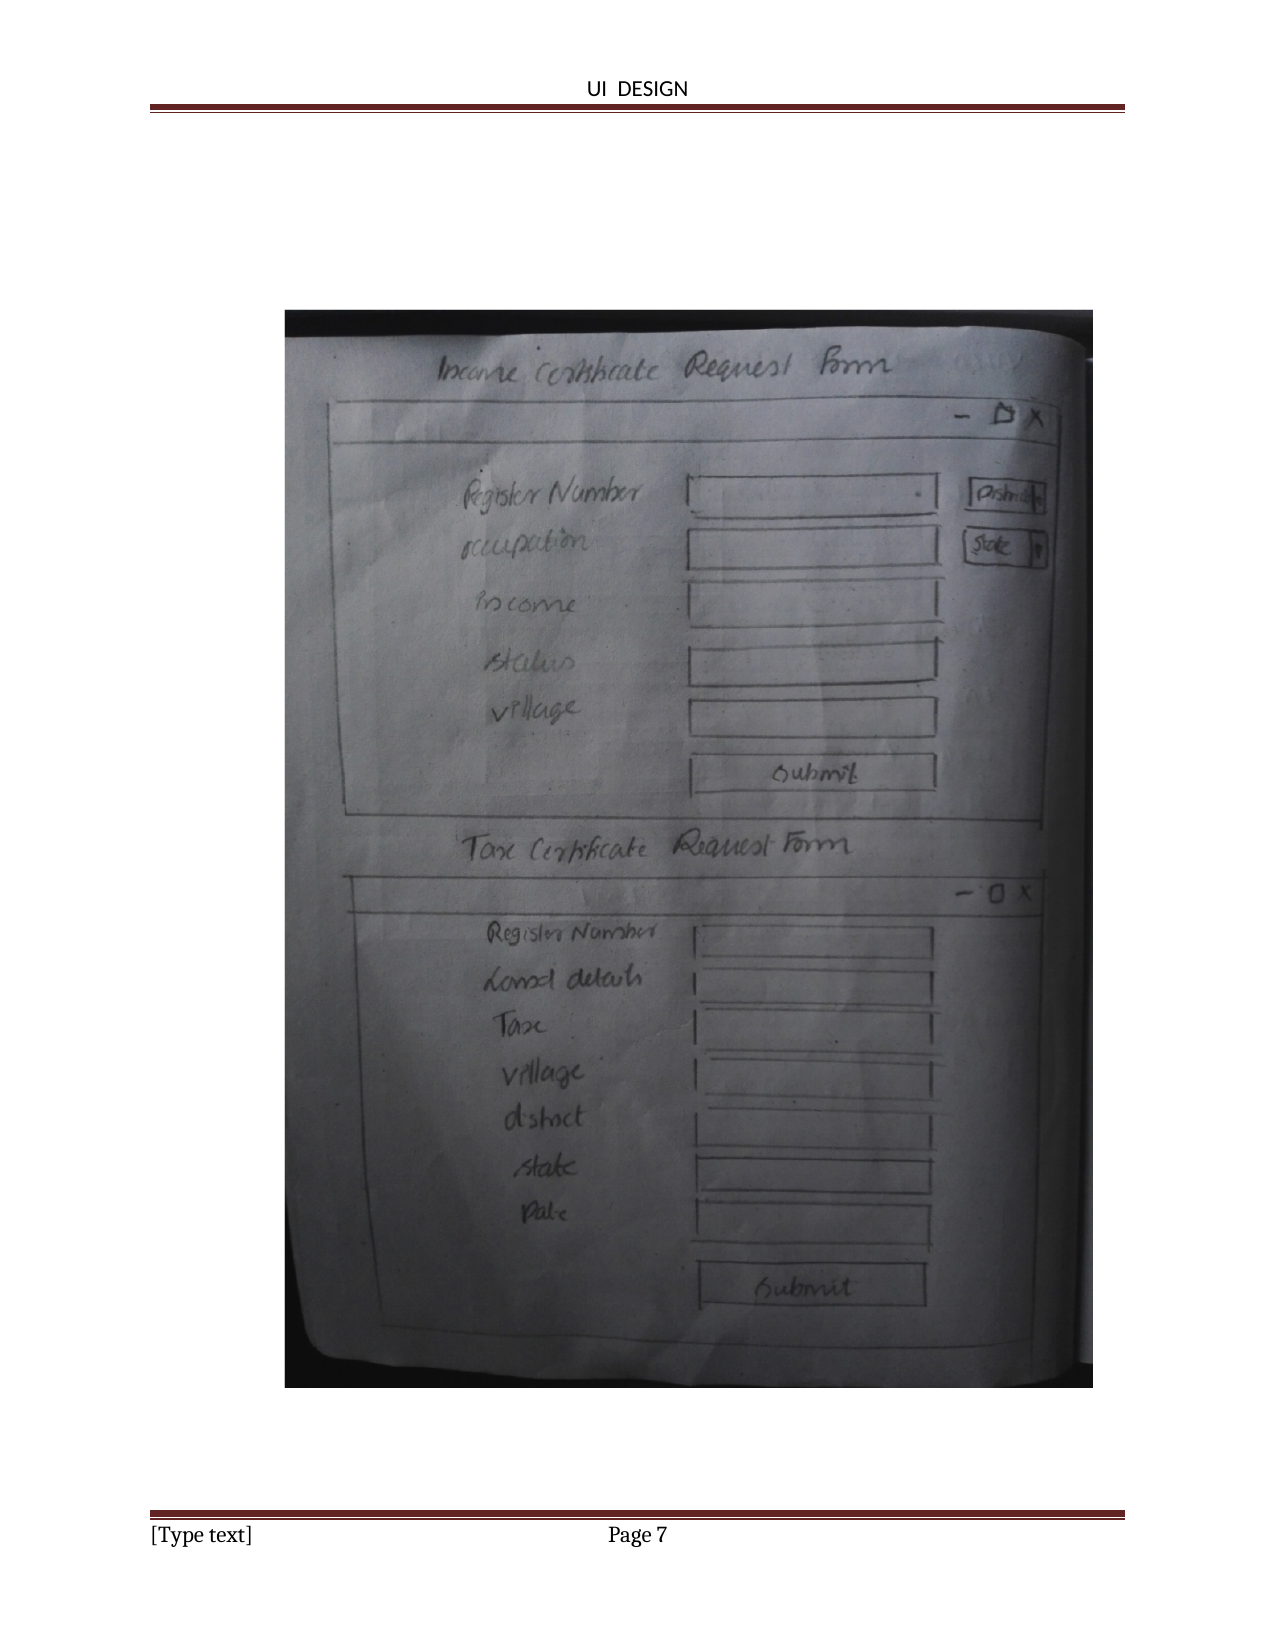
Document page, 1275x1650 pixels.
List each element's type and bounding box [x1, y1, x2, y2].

picture [285, 311, 1093, 1387]
